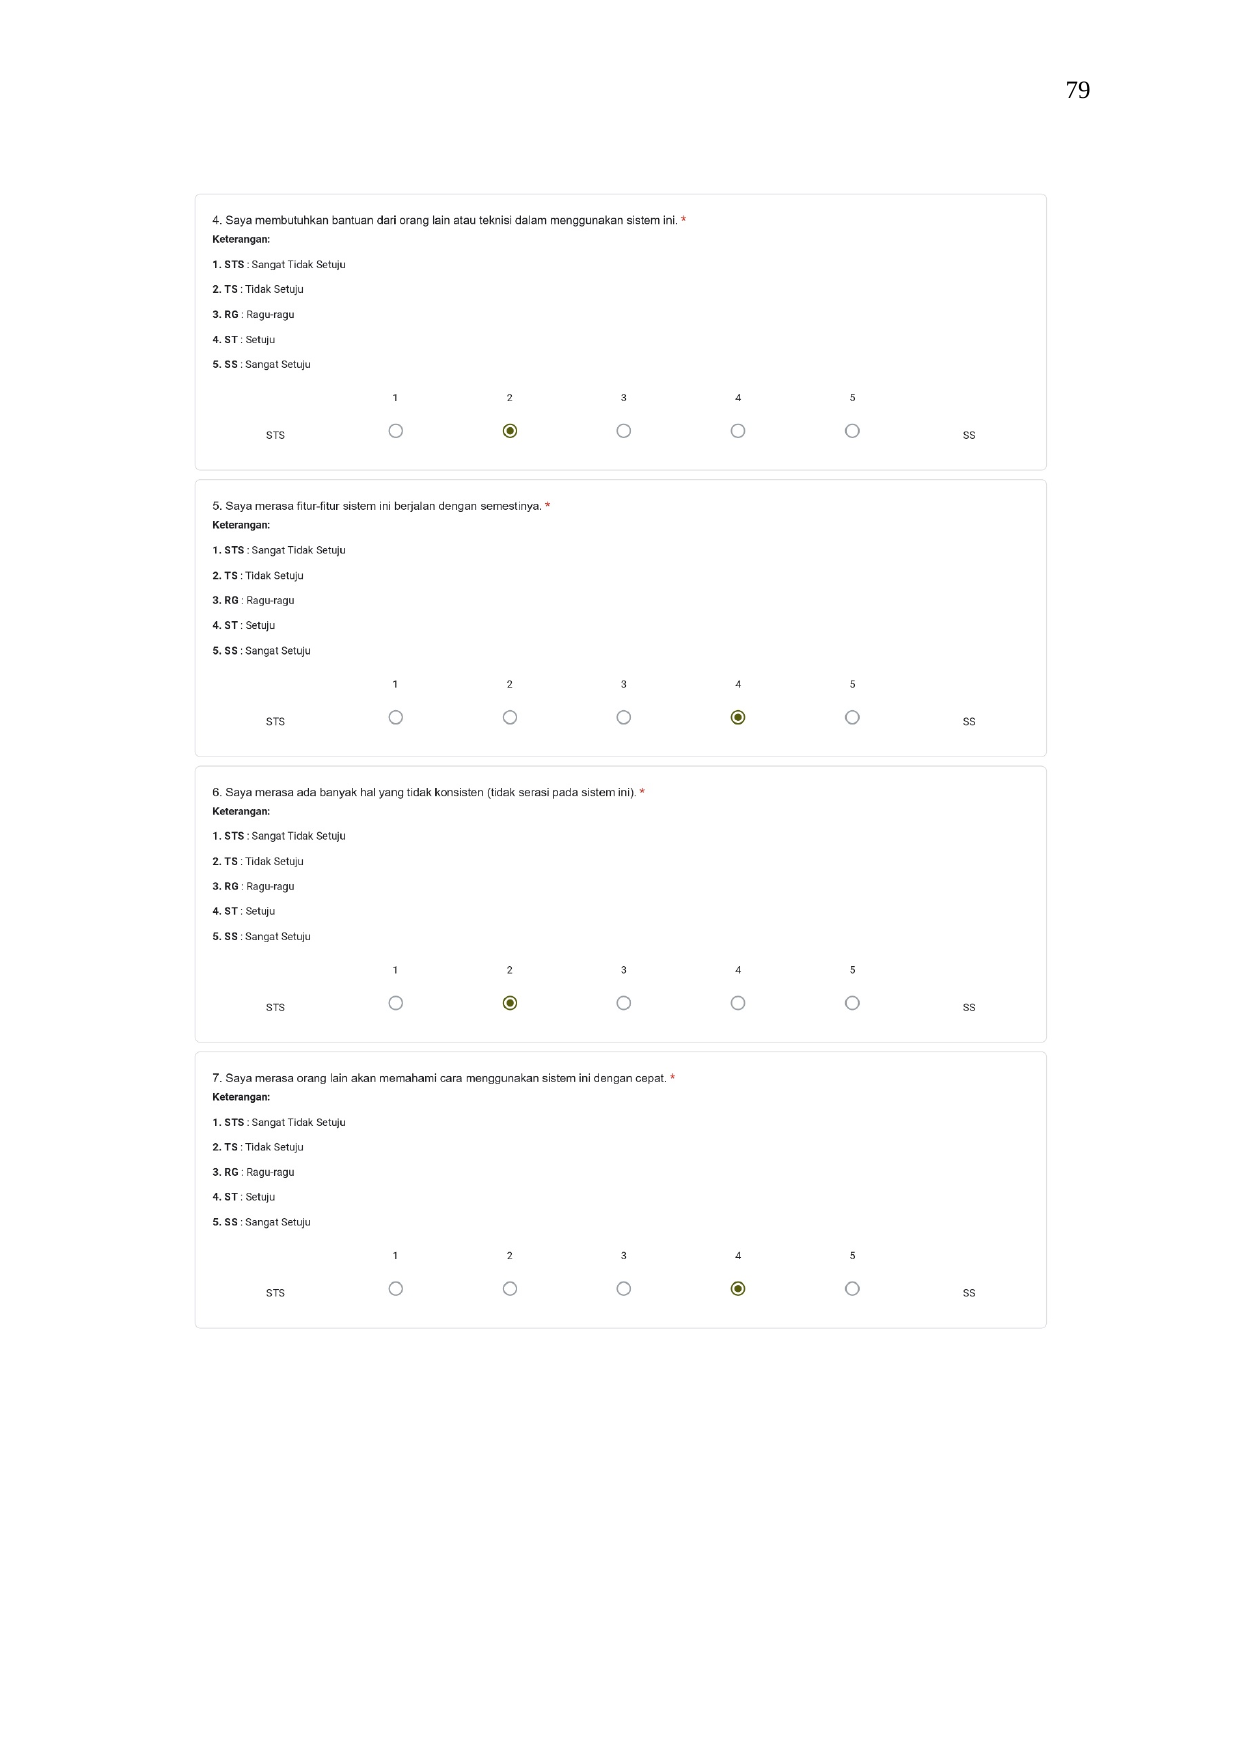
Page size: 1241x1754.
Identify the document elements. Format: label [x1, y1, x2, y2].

picture [150, 150, 1090, 1480]
